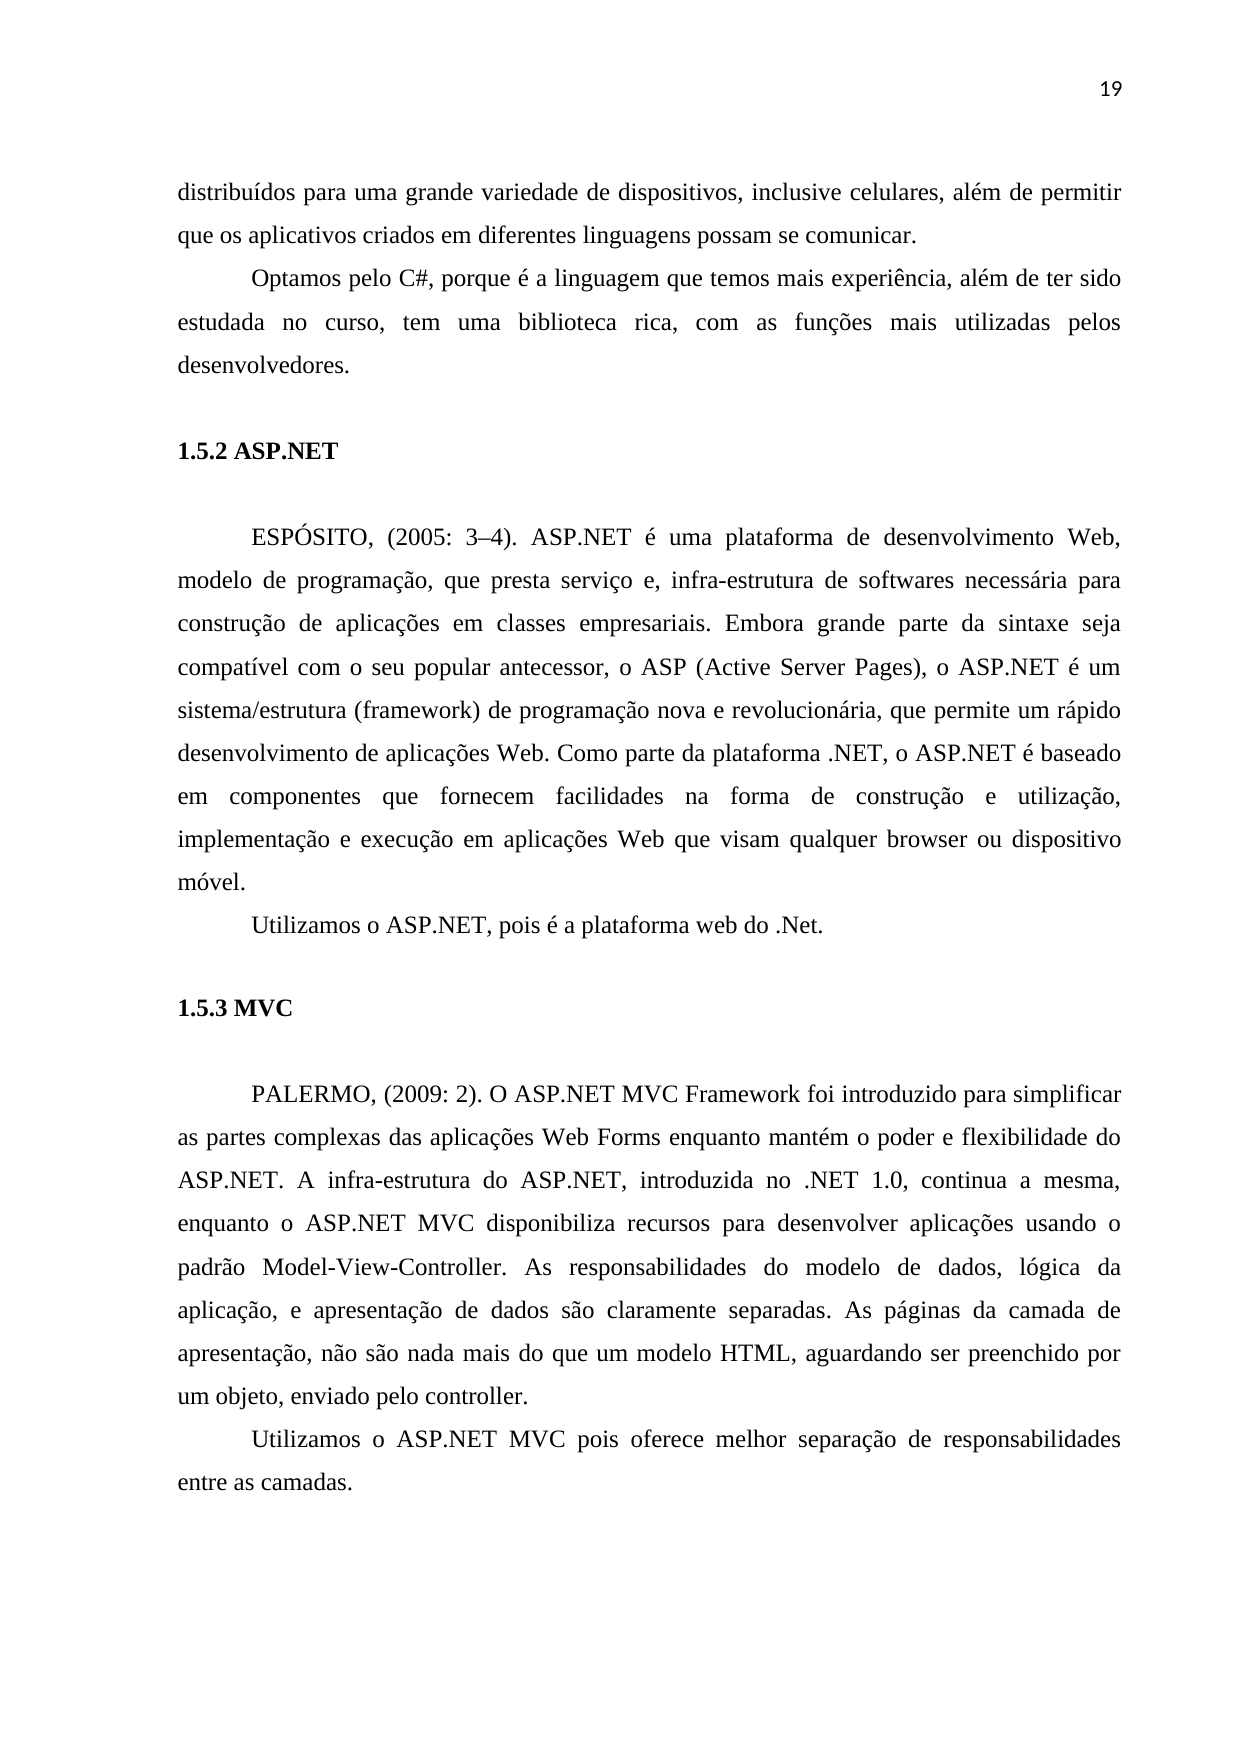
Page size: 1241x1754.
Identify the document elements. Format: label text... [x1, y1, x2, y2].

subtitle 1.5.3 MVC [177, 993, 1122, 1022]
text Utilizamos o ASP.NET, pois é a plataforma web do .Net. [177, 910, 1122, 939]
text PALERMO, (2009: 2). O ASP.NET MVC Framework foi introduzido para simplificar as partes complexas das aplicações Web Forms enquanto mantém o poder e flexibilidade do ASP.NET. A infra-estrutura do ASP.NET, introduzida no .NET 1.0, continua a mesma, enquanto o ASP.NET MVC disponibiliza recursos para desenvolver aplicações usando o padrão Model-View-Controller. As responsabilidades do modelo de dados, lógica da aplicação, e apresentação de dados são claramente separadas. As páginas da camada de apresentação, não são nada mais do que um modelo HTML, aguardando ser preenchido por um objeto, enviado pelo controller. [177, 1079, 1122, 1410]
text Utilizamos o ASP.NET MVC pois oferece melhor separação de responsabilidades entre as camadas. [177, 1424, 1122, 1496]
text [177, 177, 1122, 249]
subtitle 1.5.2 ASP.NET [177, 436, 1122, 465]
text ESPÓSITO, (2005: 3–4). ASP.NET é uma plataforma de desenvolvimento Web, modelo de programação, que presta serviço e, infra-estrutura de softwares necessária para construção de aplicações em classes empresariais. Embora grande parte da sintaxe seja compatível com o seu popular antecessor, o ASP (Active Server Pages), o ASP.NET é um sistema/estrutura (framework) de programação nova e revolucionária, que permite um rápido desenvolvimento de aplicações Web. Como parte da plataforma .NET, o ASP.NET é baseado em componentes que fornecem facilidades na forma de construção e utilização, implementação e execução em aplicações Web que visam qualquer browser ou dispositivo móvel. [177, 522, 1122, 896]
text Optamos pelo C#, porque é a linguagem que temos mais experiência, além de ter sido estudada no curso, tem uma biblioteca rica, com as funções mais utilizadas pelos desenvolvedores. [177, 263, 1122, 378]
